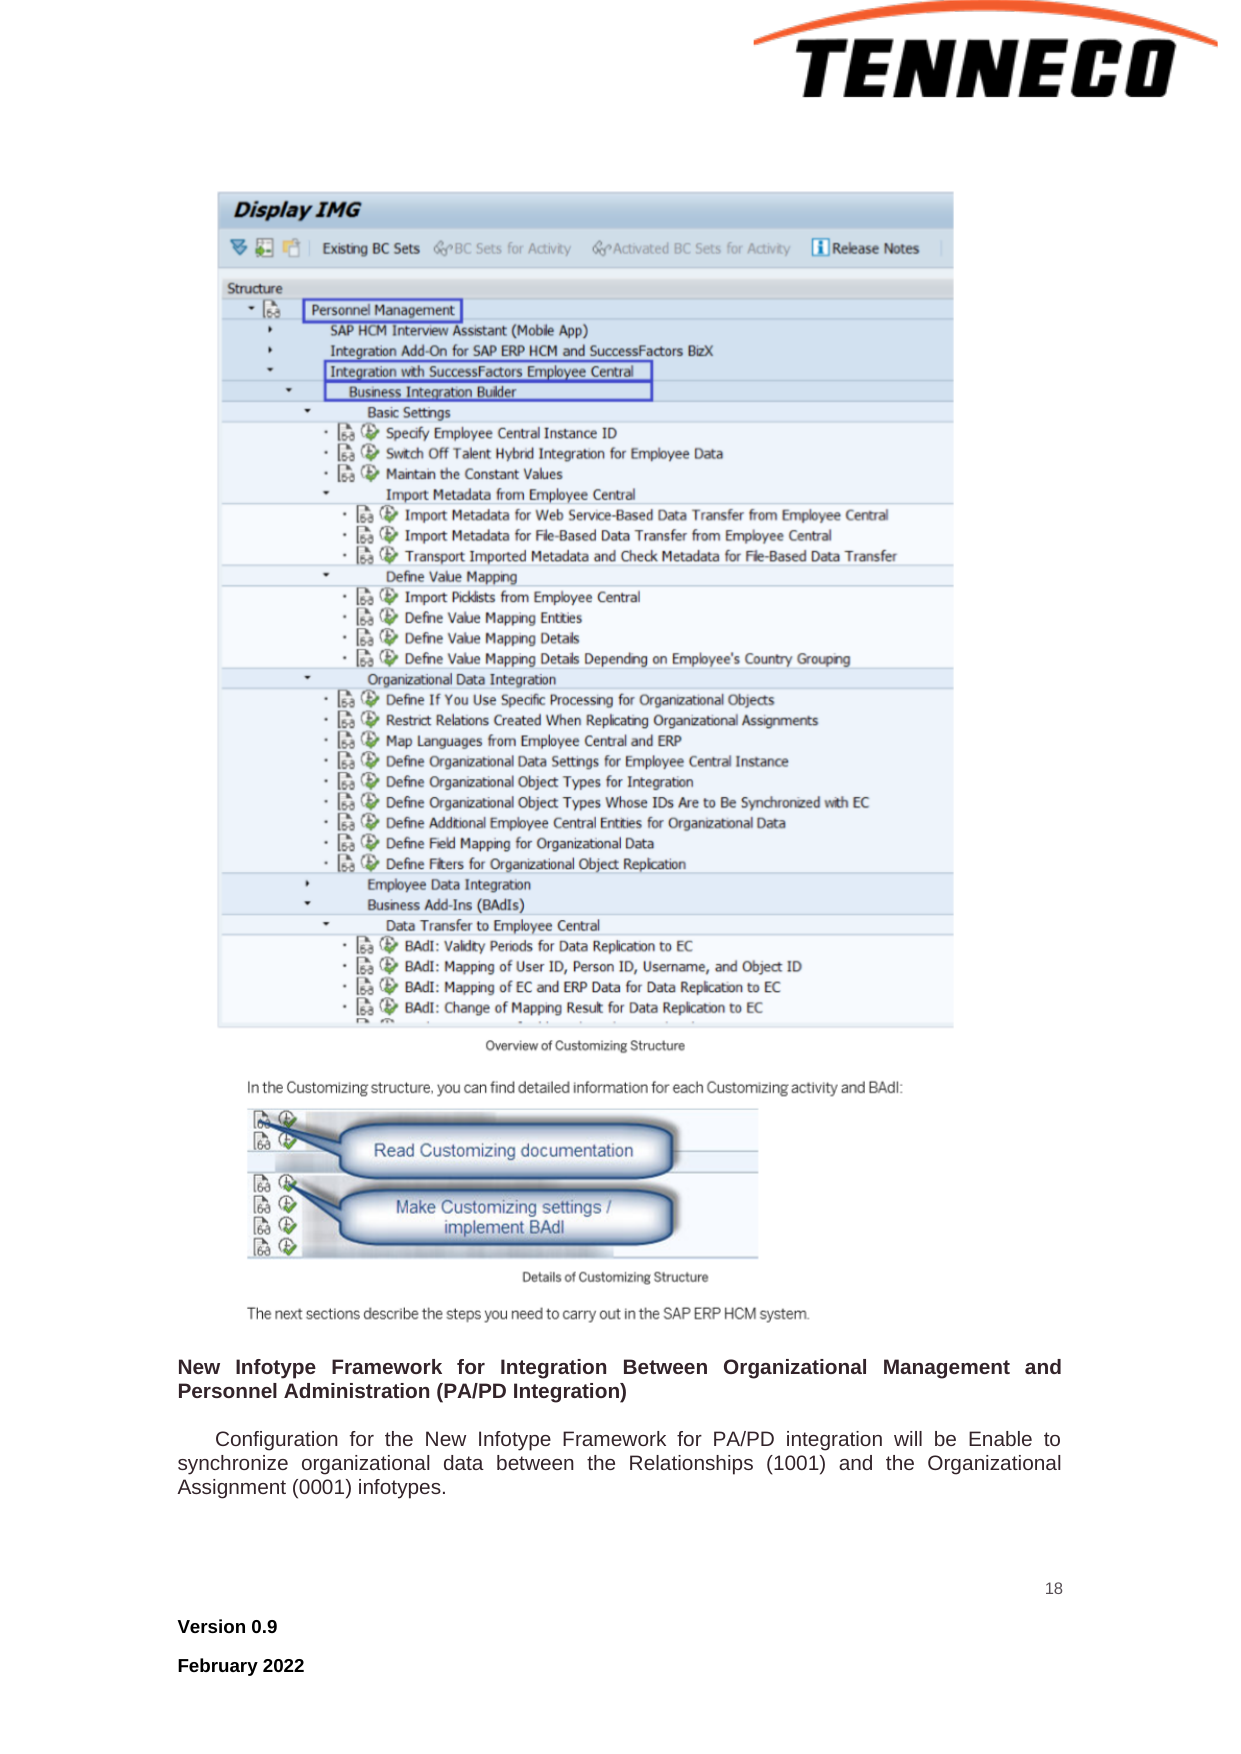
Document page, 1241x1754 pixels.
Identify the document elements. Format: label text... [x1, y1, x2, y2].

text New Infotype Framework for Integration Between Organizational Management and Personnel Administration (PA/PD Integration) [177, 1355, 1063, 1403]
text Configuration for the New Infotype Framework for PA/PD integration will be Enable to synchronize organizational data between the Relationships (1001) and the Organizational Assignment (0001) infotypes. [177, 1427, 1063, 1499]
picture [752, 0, 1217, 96]
picture [214, 188, 981, 1332]
